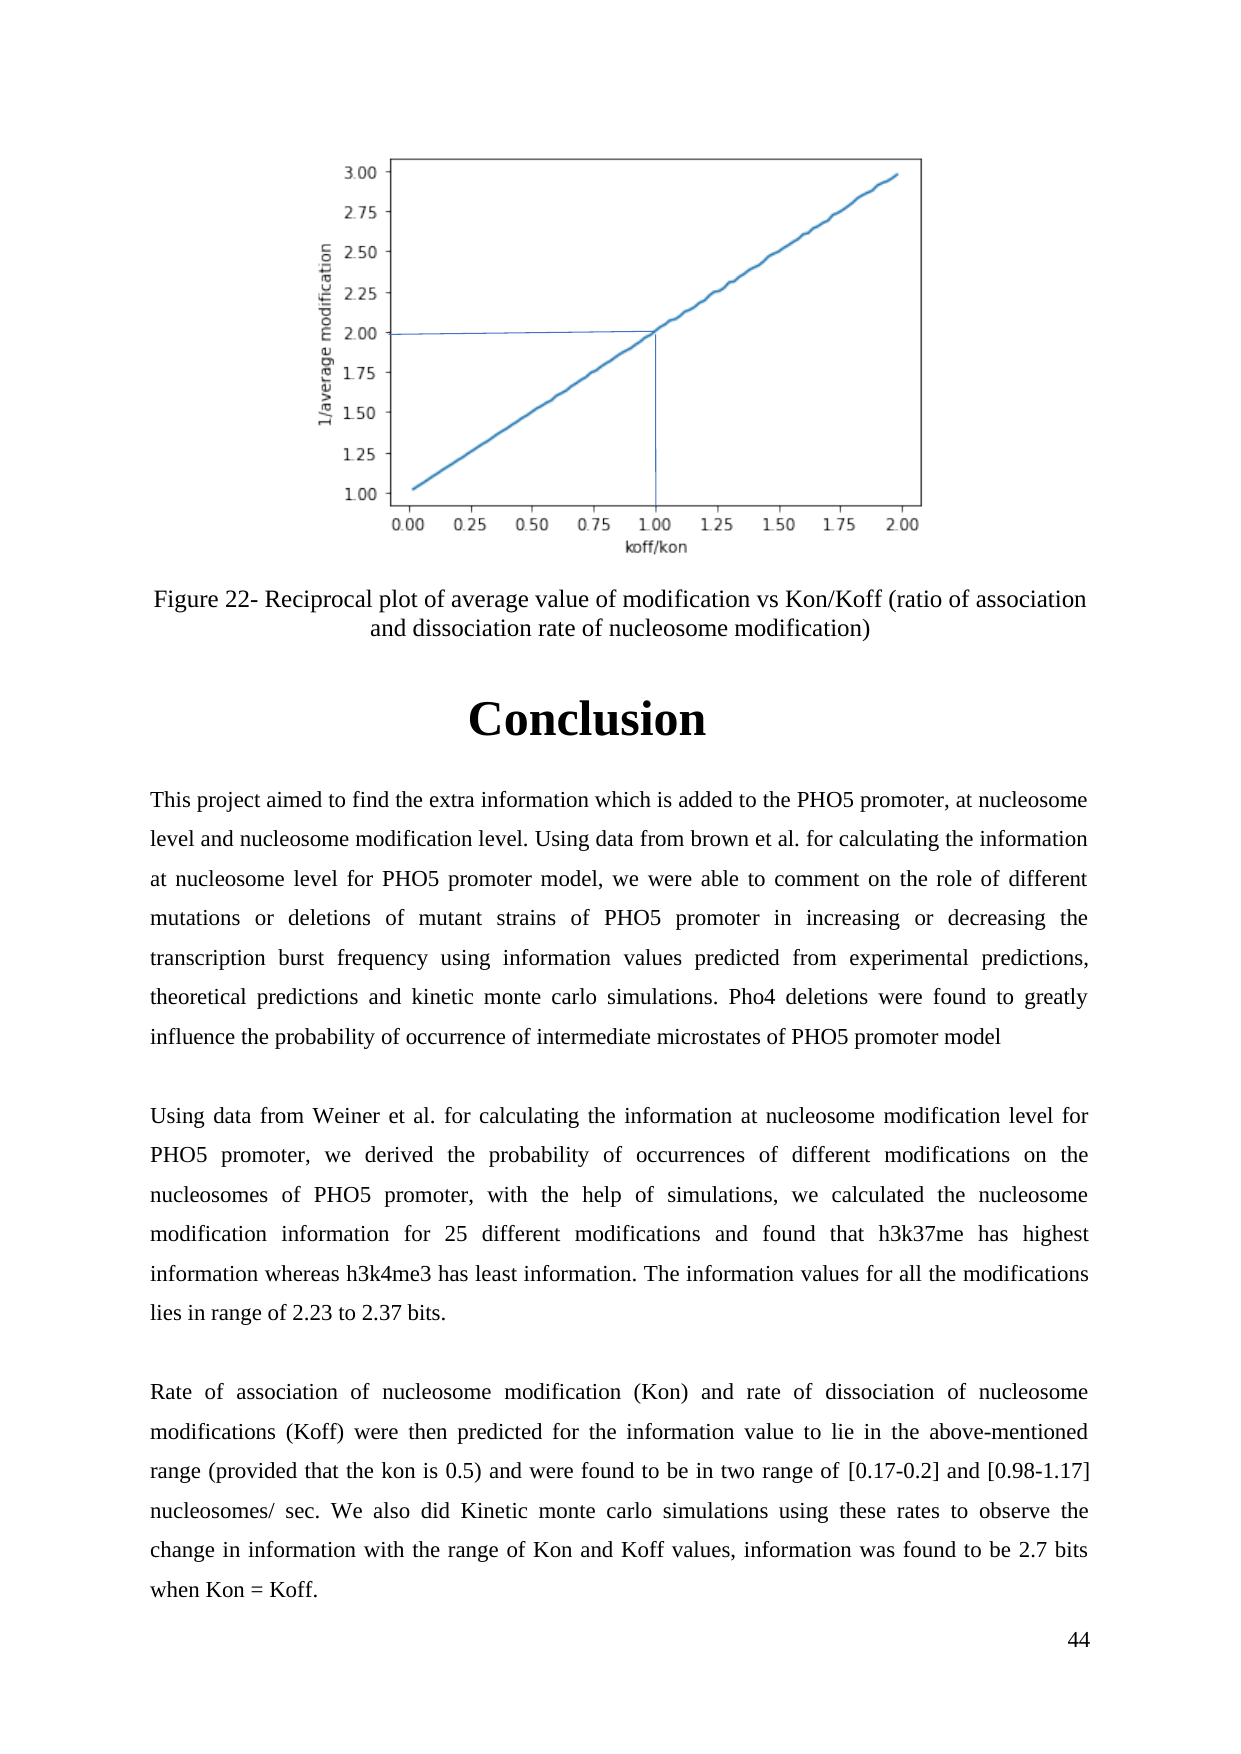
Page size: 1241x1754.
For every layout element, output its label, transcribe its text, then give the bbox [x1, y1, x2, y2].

picture [309, 150, 932, 566]
subtitle Conclusion [175, 689, 998, 747]
text Figure 22- Reciprocal plot of average value of modification vs Kon/Koff (ratio of association and dissociation rate of nucleosome modification) [150, 584, 1090, 642]
text This project aimed to find the extra information which is added to the PHO5 promoter, at nucleosome level and nucleosome modification level. Using data from brown et al. for calculating the information at nucleosome level for PHO5 promoter model, we were able to comment on the role of different mutations or deletions of mutant strains of PHO5 promoter in increasing or decreasing the transcription burst frequency using information values predicted from experimental predictions, theoretical predictions and kinetic monte carlo simulations. Pho4 deletions were found to greatly influence the probability of occurrence of intermediate microstates of PHO5 promoter model [150, 786, 1090, 1049]
text Using data from Weiner et al. for calculating the information at nucleosome modification level for PHO5 promoter, we derived the probability of occurrences of different modifications on the nucleosomes of PHO5 promoter, with the help of simulations, we calculated the nucleosome modification information for 25 different modifications and found that h3k37me has highest information whereas h3k4me3 has least information. The information values for all the modifications lies in range of 2.23 to 2.37 bits. [150, 1102, 1090, 1326]
text Rate of association of nucleosome modification (Kon) and rate of dissociation of nucleosome modifications (Koff) were then predicted for the information value to lie in the above-mentioned range (provided that the kon is 0.5) and were found to be in two range of [0.17-0.2] and [0.98-1.17] nucleosomes/ sec. We also did Kinetic monte carlo simulations using these rates to observe the change in information with the range of Kon and Koff values, information was found to be 2.7 bits when Kon = Koff. [150, 1378, 1090, 1602]
